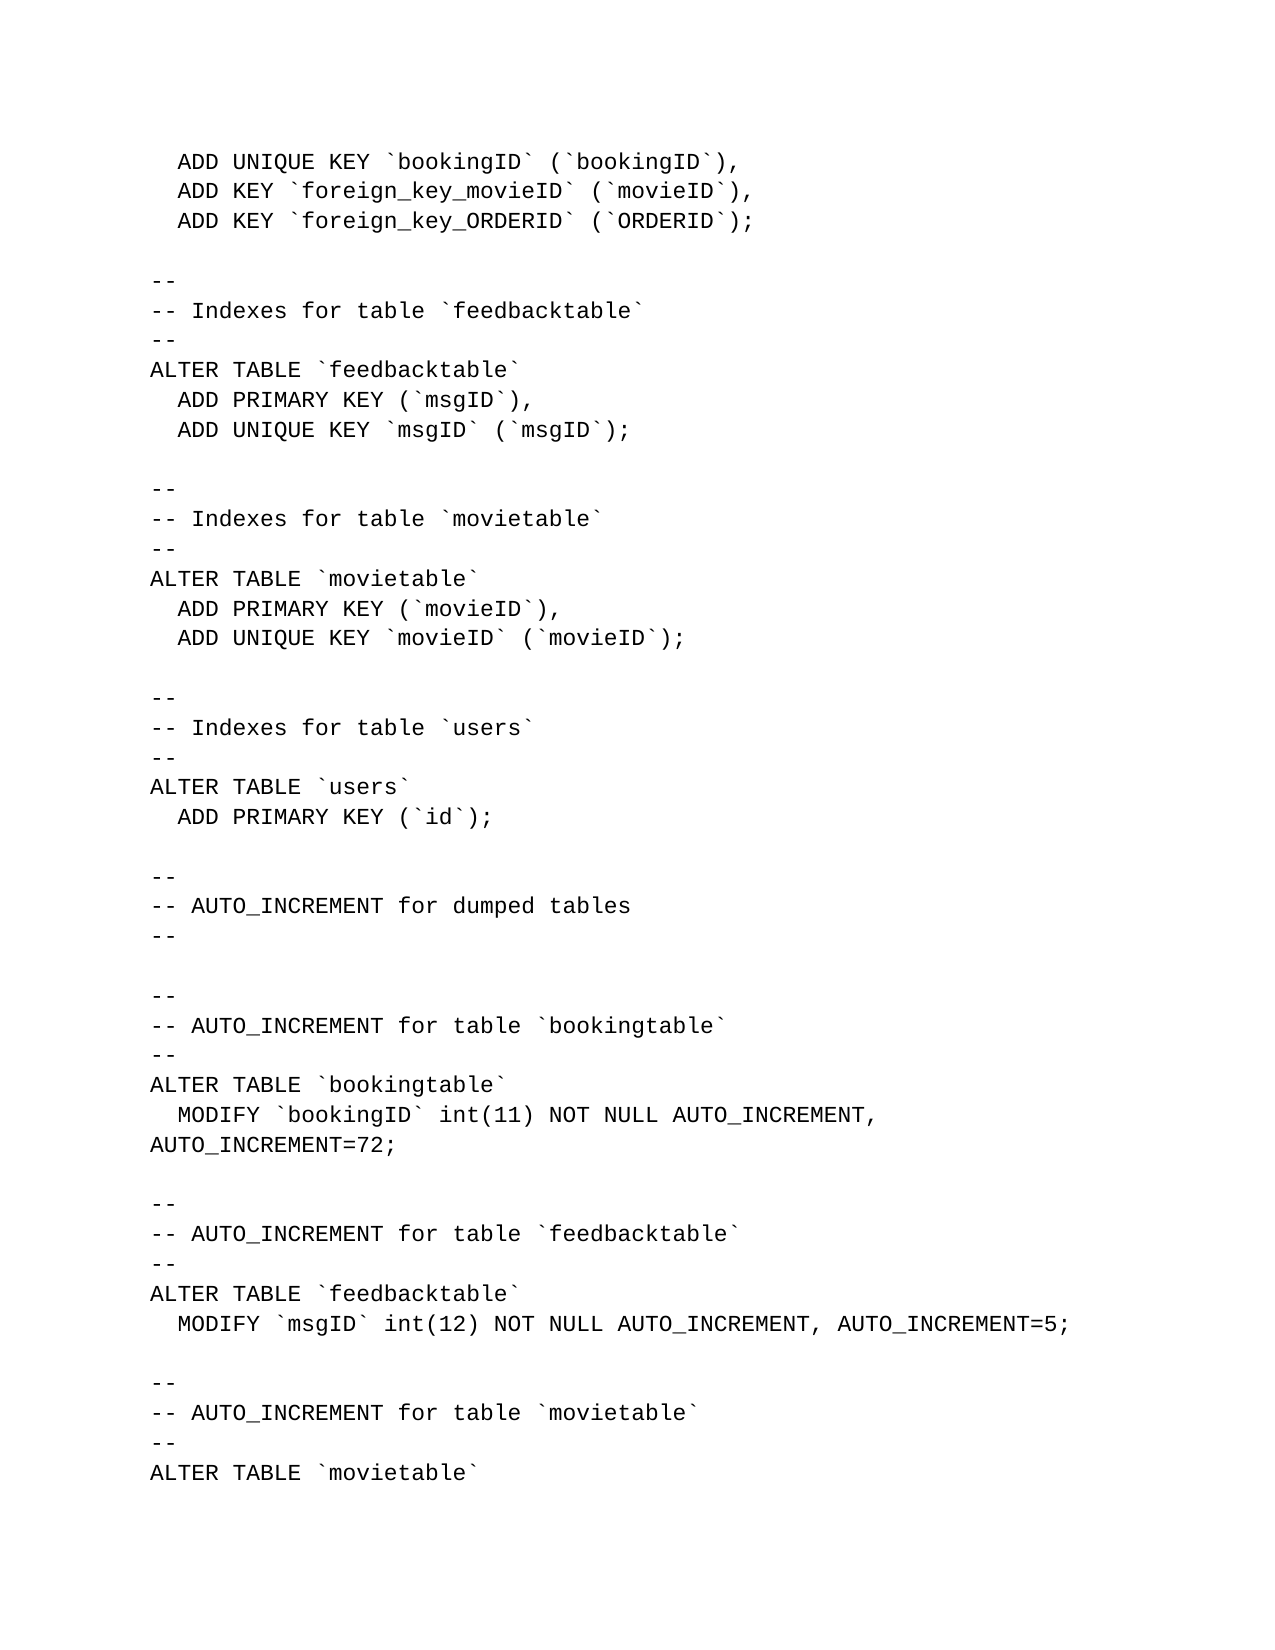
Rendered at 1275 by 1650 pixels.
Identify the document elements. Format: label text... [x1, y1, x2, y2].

text ADD UNIQUE KEY `bookingID` (`bookingID`), [150, 150, 1125, 176]
text -- [150, 1044, 1125, 1070]
text -- [150, 269, 1125, 295]
text ALTER TABLE `feedbacktable` [150, 1282, 1125, 1308]
text -- [150, 865, 1125, 891]
text -- AUTO_INCREMENT for table `bookingtable` [150, 1014, 1125, 1040]
text ADD PRIMARY KEY (`movieID`), [150, 597, 1125, 623]
text -- Indexes for table `users` [150, 716, 1125, 742]
text -- [150, 1193, 1125, 1219]
text ALTER TABLE `movietable` [150, 567, 1125, 593]
text ADD PRIMARY KEY (`msgID`), [150, 388, 1125, 414]
text -- AUTO_INCREMENT for table `feedbacktable` [150, 1222, 1125, 1248]
text -- [150, 1252, 1125, 1278]
text -- [150, 1431, 1125, 1457]
text ADD KEY `foreign_key_ORDERID` (`ORDERID`); [150, 209, 1125, 236]
text ADD PRIMARY KEY (`id`); [150, 805, 1125, 831]
text ALTER TABLE `feedbacktable` [150, 358, 1125, 384]
text MODIFY `msgID` int(12) NOT NULL AUTO_INCREMENT, AUTO_INCREMENT=5; [150, 1312, 1125, 1338]
text -- [150, 924, 1125, 951]
text ADD KEY `foreign_key_movieID` (`movieID`), [150, 180, 1125, 206]
text -- [150, 329, 1125, 355]
text -- AUTO_INCREMENT for dumped tables [150, 895, 1125, 921]
text -- Indexes for table `feedbacktable` [150, 299, 1125, 325]
text -- [150, 984, 1125, 1010]
text ALTER TABLE `bookingtable` [150, 1073, 1125, 1099]
text -- [150, 746, 1125, 772]
text ALTER TABLE `users` [150, 776, 1125, 802]
text -- [150, 478, 1125, 504]
text ALTER TABLE `movietable` [150, 1461, 1125, 1487]
text -- [150, 1371, 1125, 1397]
text -- [150, 537, 1125, 563]
text -- AUTO_INCREMENT for table `movietable` [150, 1401, 1125, 1427]
text -- Indexes for table `movietable` [150, 507, 1125, 533]
text ADD UNIQUE KEY `movieID` (`movieID`); [150, 627, 1125, 653]
text ADD UNIQUE KEY `msgID` (`msgID`); [150, 418, 1125, 444]
text MODIFY `bookingID` int(11) NOT NULL AUTO_INCREMENT, AUTO_INCREMENT=72; [150, 1103, 1125, 1159]
text -- [150, 686, 1125, 712]
